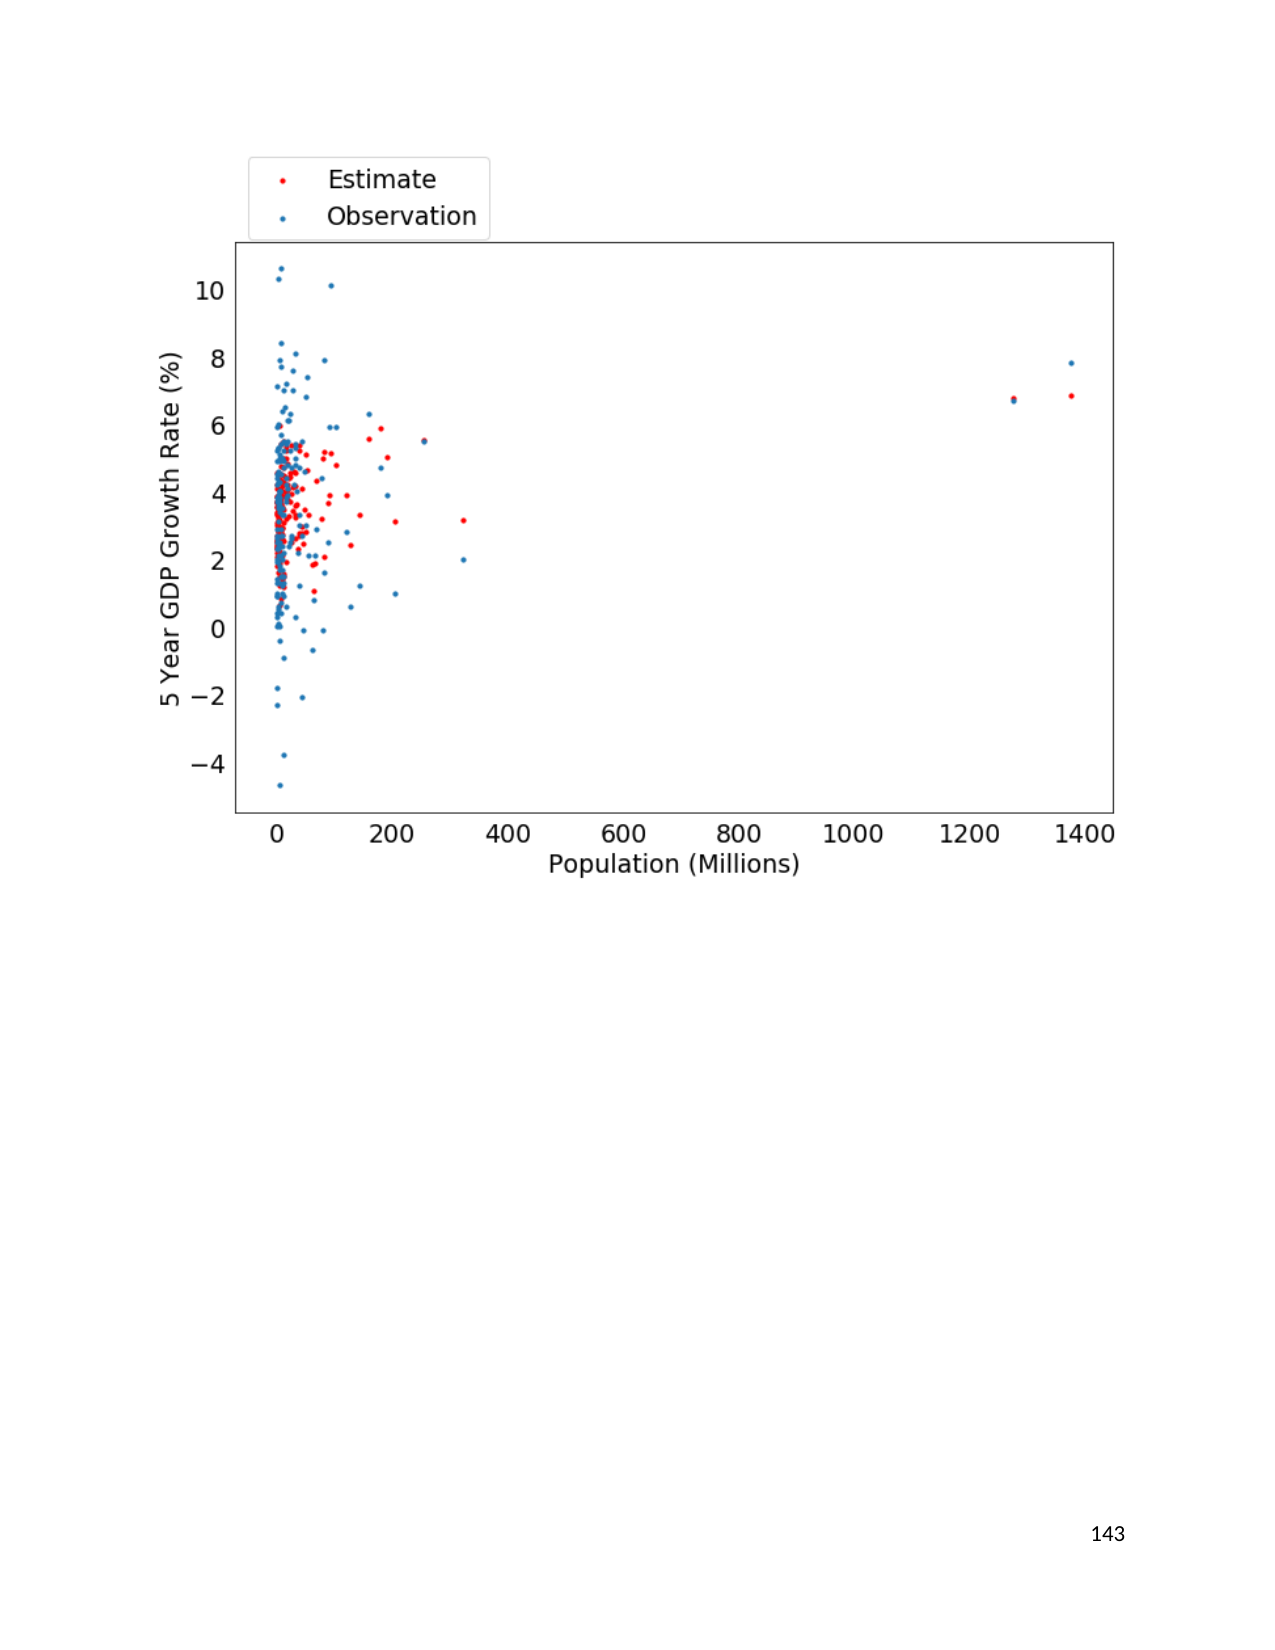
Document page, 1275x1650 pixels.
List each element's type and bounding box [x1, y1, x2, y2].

picture [150, 150, 1125, 886]
